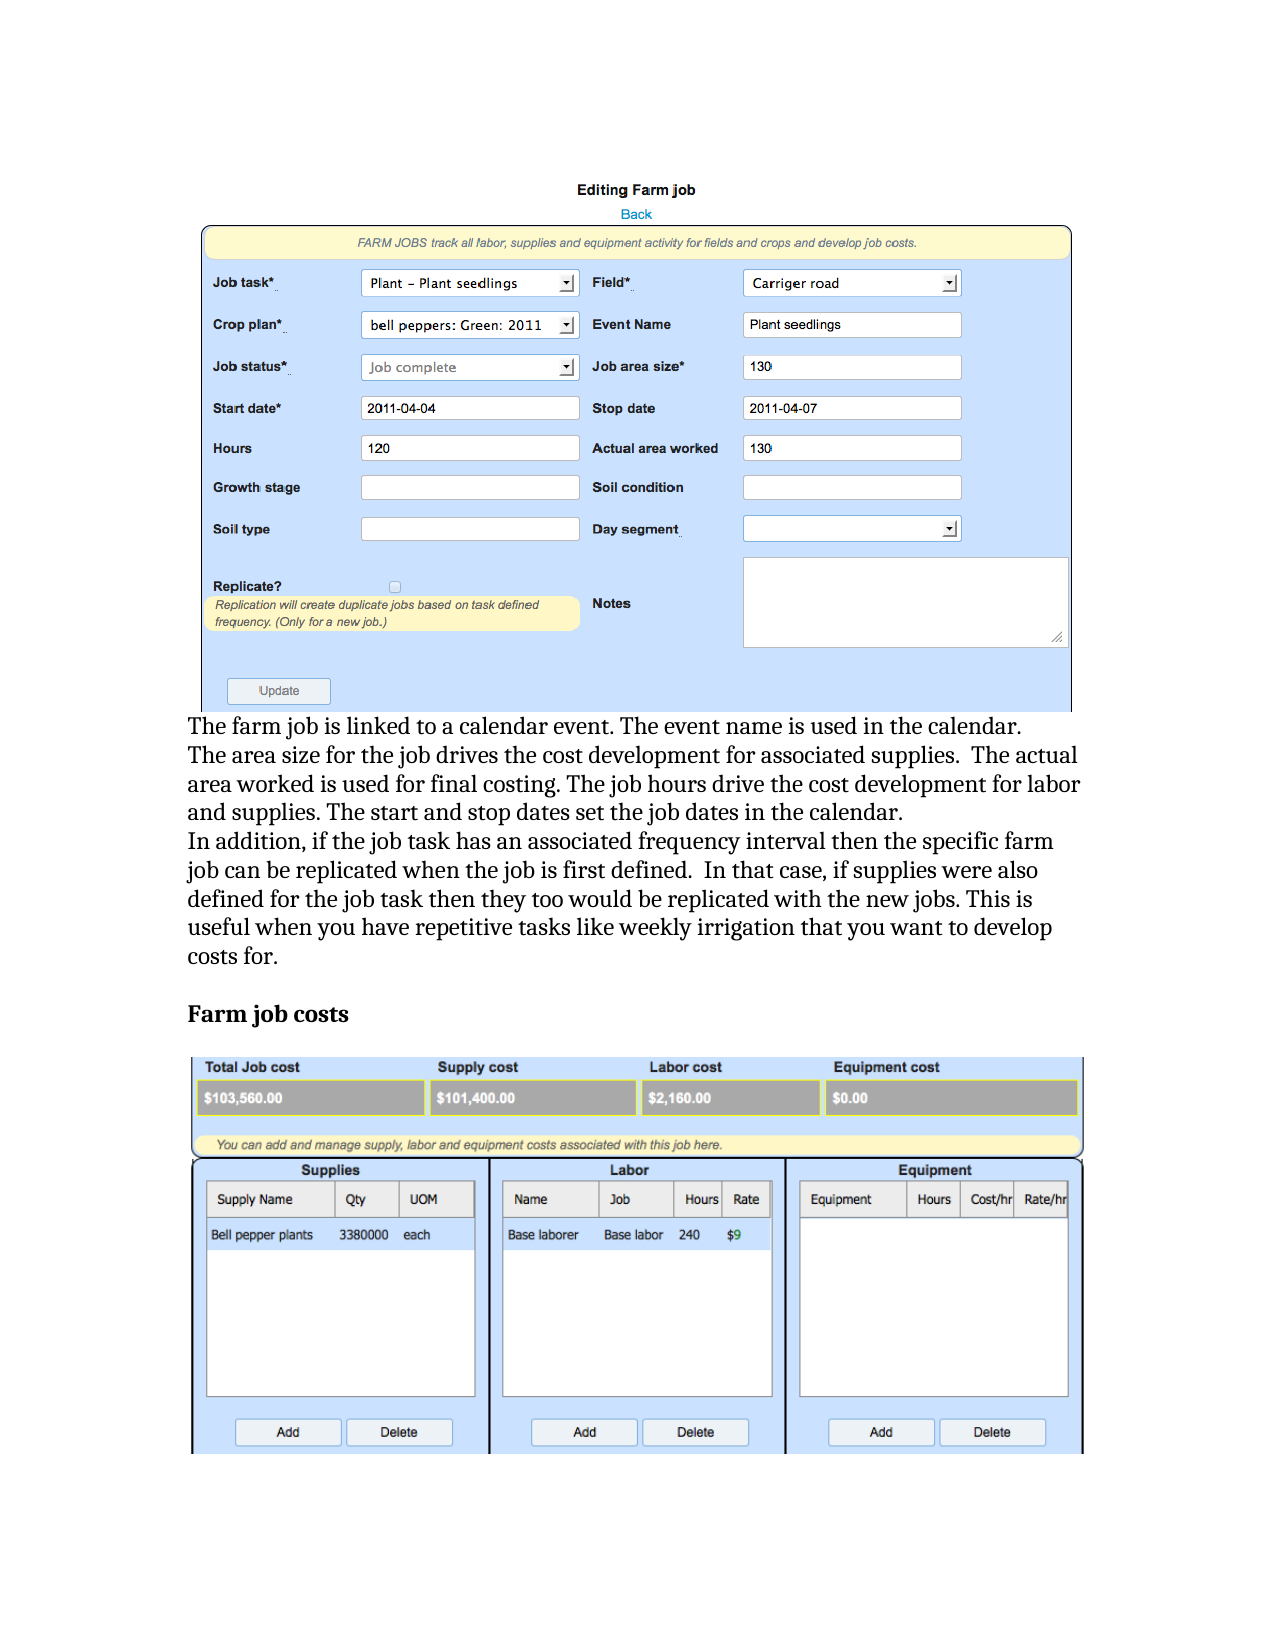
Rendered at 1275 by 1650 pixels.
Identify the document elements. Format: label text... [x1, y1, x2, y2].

text The farm job is linked to a calendar event. The event name is used in the calendar. [187, 712, 1087, 741]
text In addition, if the job task has an associated frequency interval then the specific farm job can be replicated when the job is first defined. In that case, if supplies were also defined for the job task then they too would be replicated with the new jobs. This is useful when you have repetitive tasks like weekly irrigation that you want to develop costs for. [187, 827, 1087, 971]
text The area size for the job drives the cost development for associated supplies. The actual area worked is used for final costing. The job hours drive the cost development for labor and supplies. The start and stop dates set the job dates in the calendar. [187, 741, 1087, 827]
picture [187, 1057, 1088, 1454]
text Farm job costs [187, 999, 1087, 1028]
picture [187, 178, 1088, 712]
